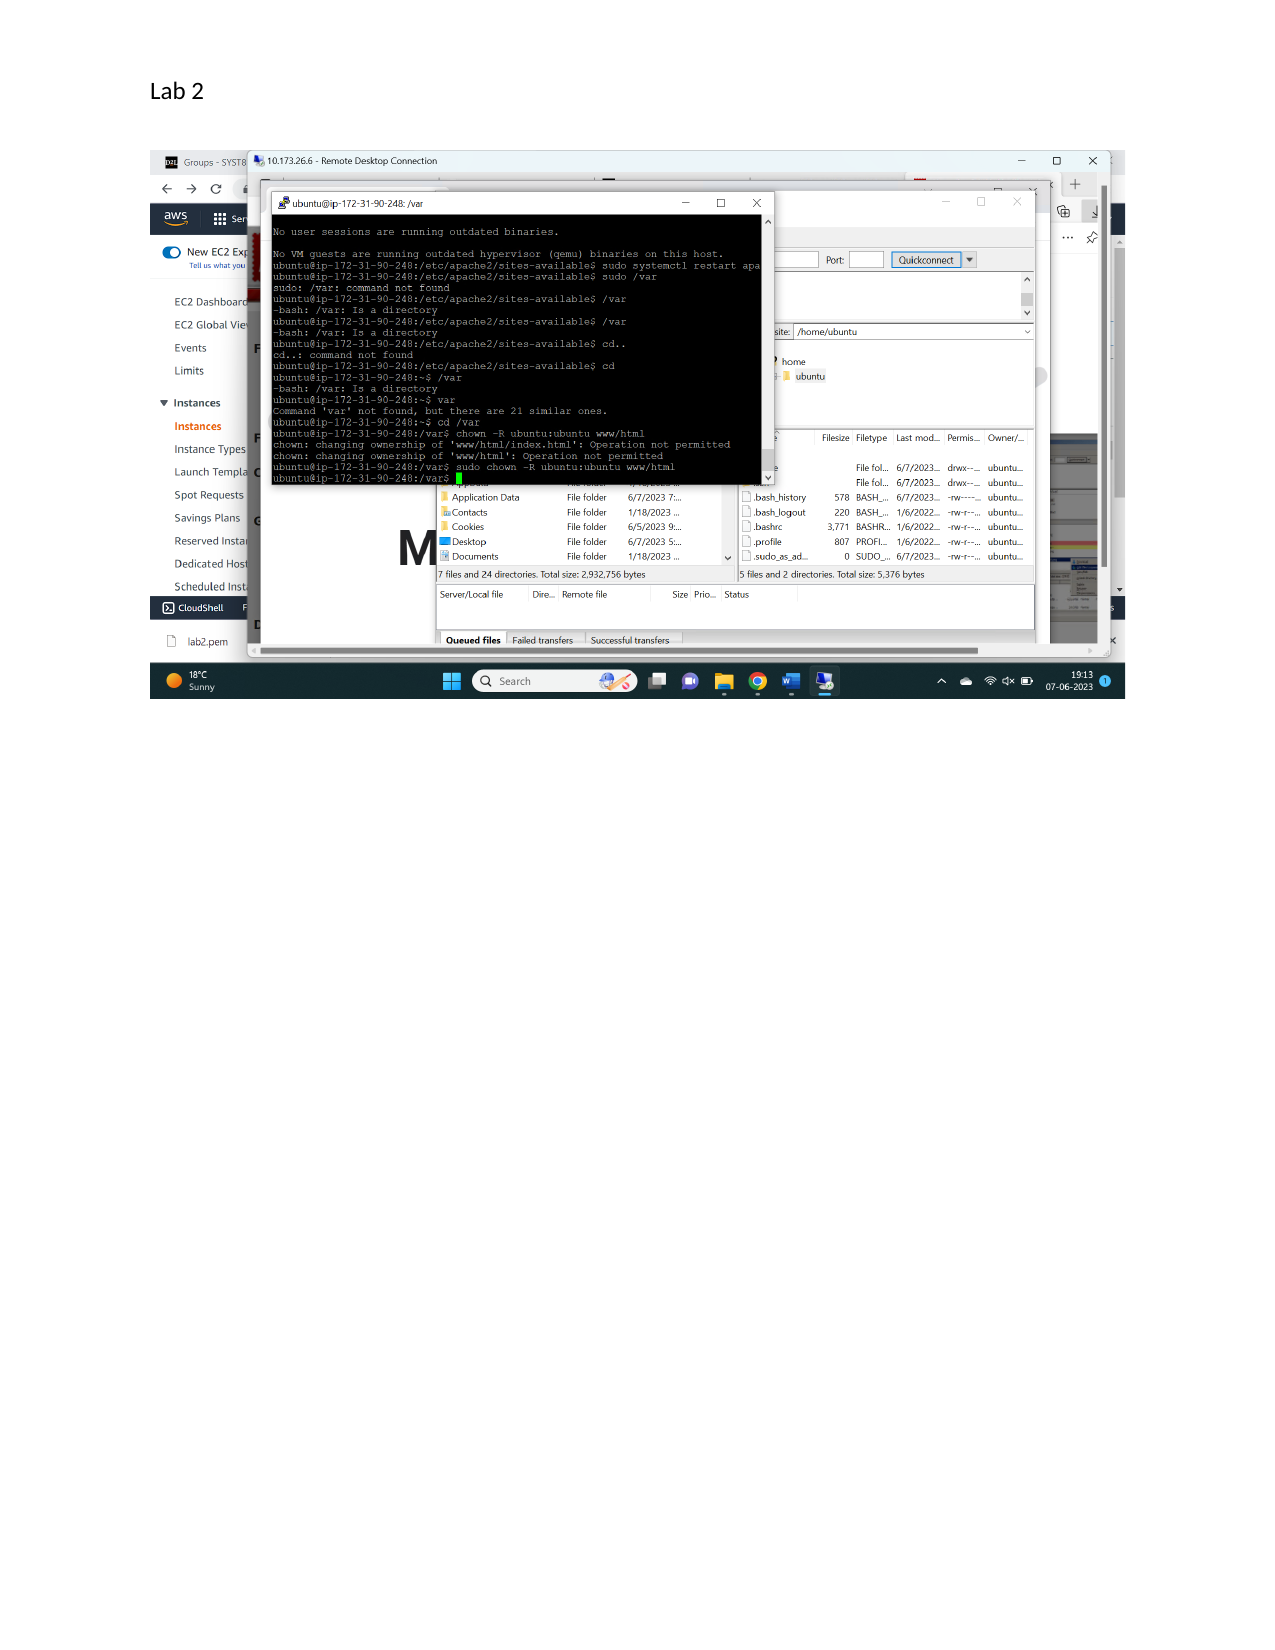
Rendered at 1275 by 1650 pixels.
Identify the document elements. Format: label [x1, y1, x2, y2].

picture [150, 150, 1125, 699]
